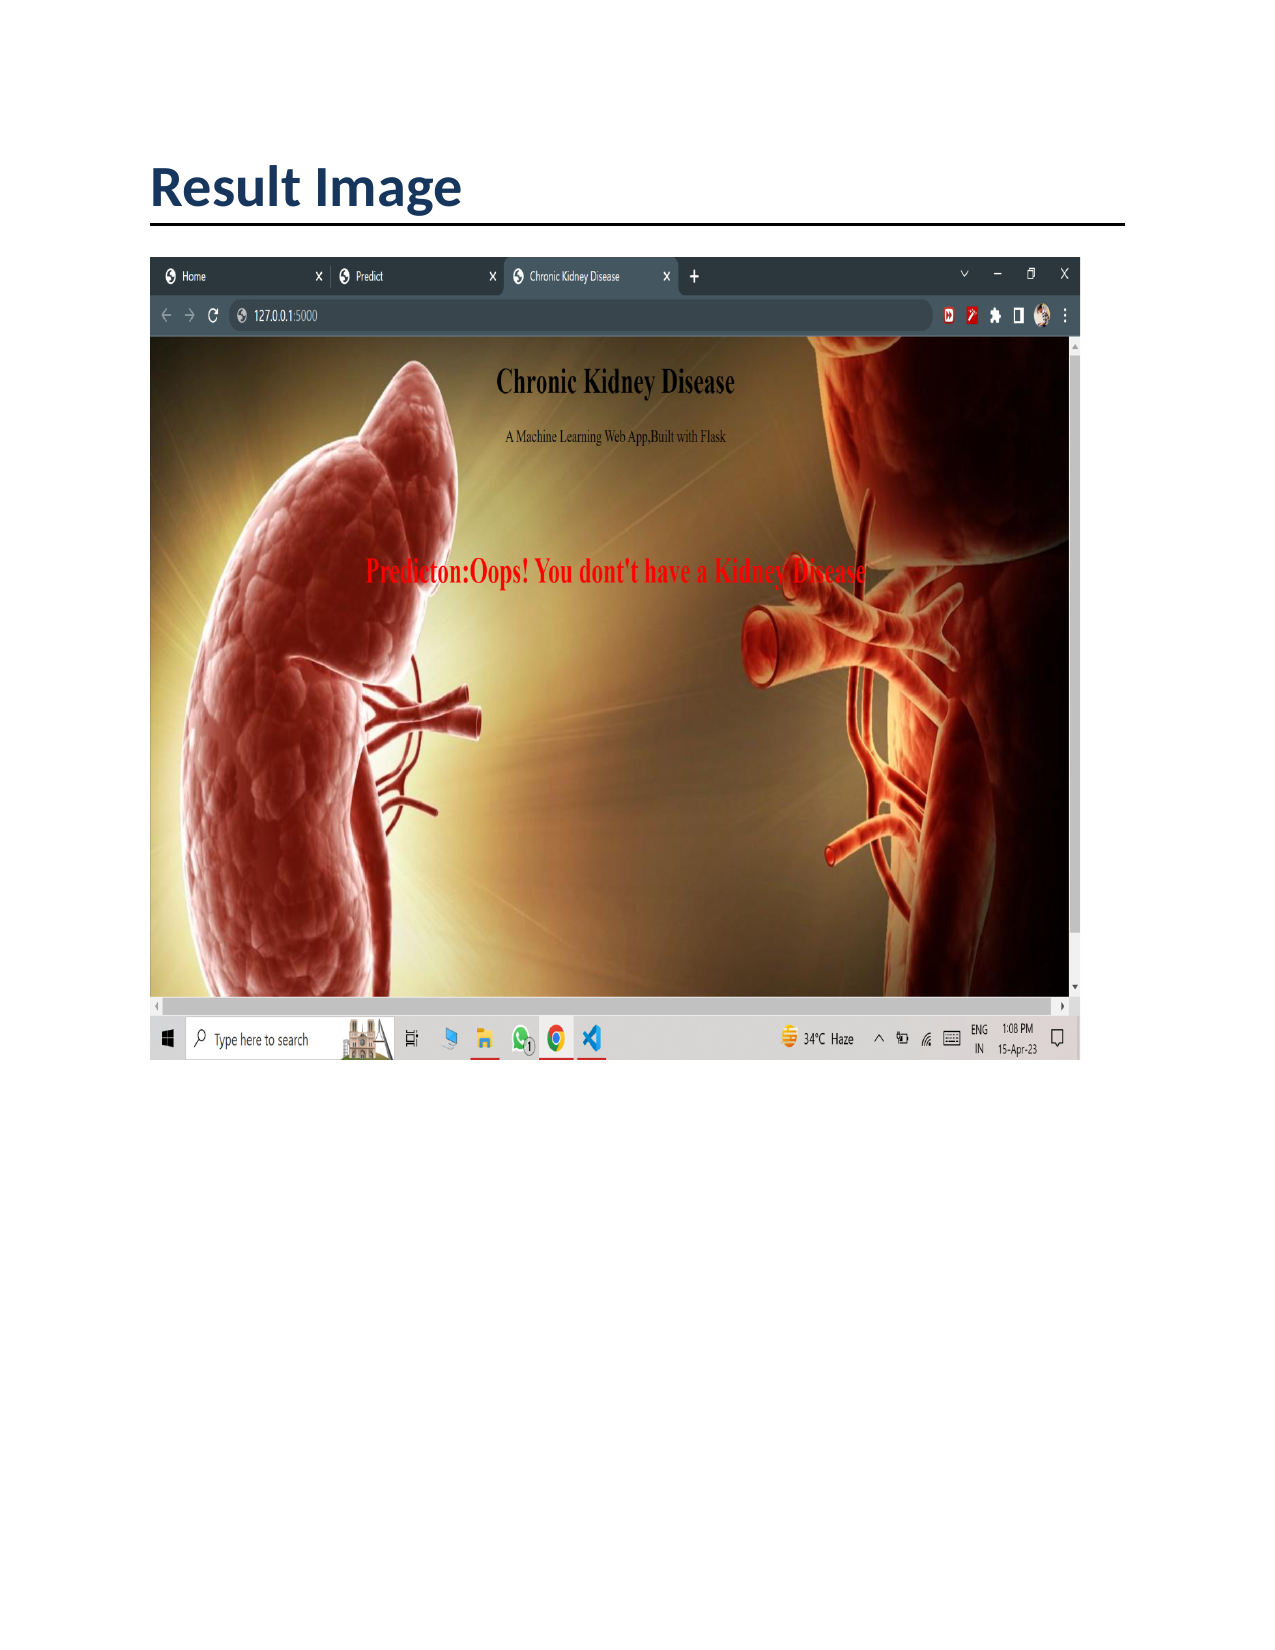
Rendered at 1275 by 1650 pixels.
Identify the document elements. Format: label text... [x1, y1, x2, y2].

text Result Image [150, 150, 1125, 223]
picture [150, 257, 1081, 1060]
